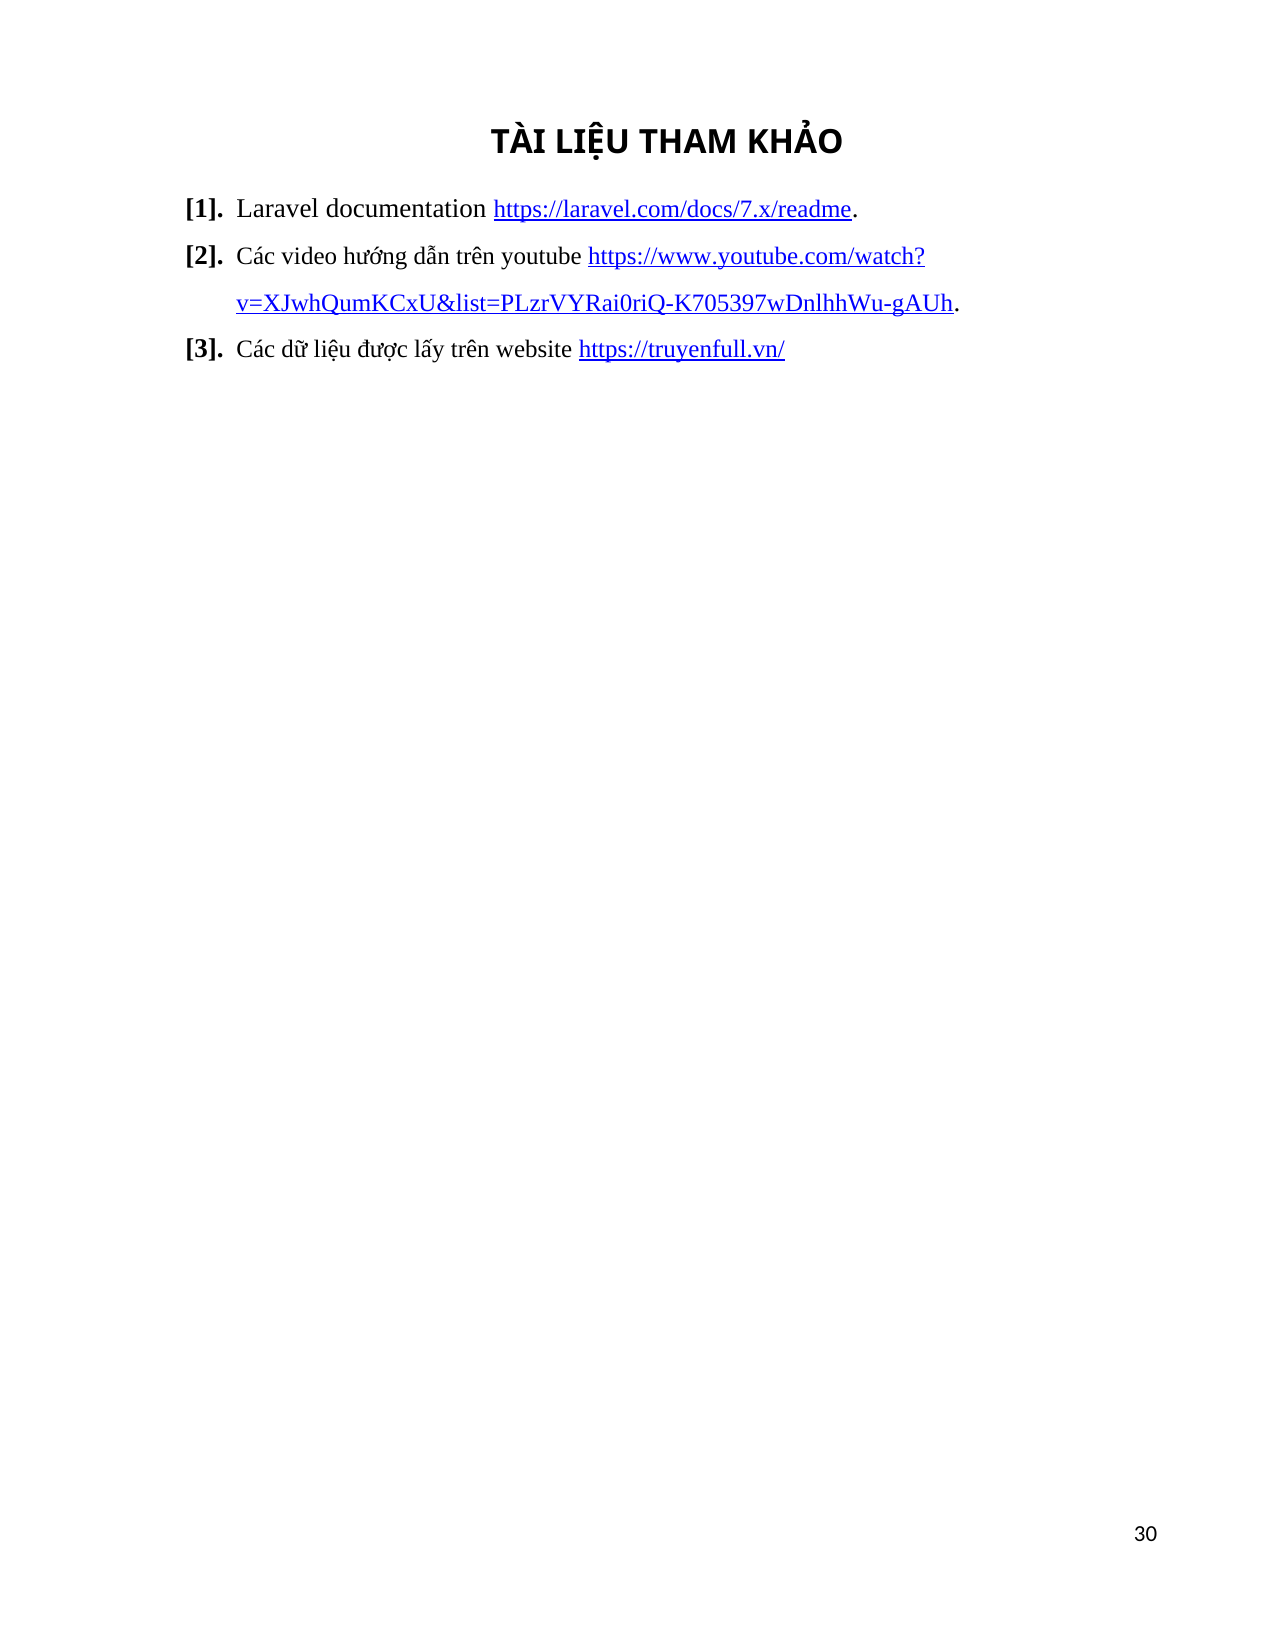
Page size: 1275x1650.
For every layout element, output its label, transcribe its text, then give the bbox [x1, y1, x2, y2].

list Laravel documentation https://laravel.com/docs/7.x/readme. [185, 192, 1157, 223]
subtitle TÀI LIỆU THAM KHẢO [177, 118, 1157, 163]
list Các dữ liệu được lấy trên website https://truyenfull.vn/ [185, 332, 1157, 363]
list Các video hướng dẫn trên youtube https://www.youtube.com/watch?v=XJwhQumKCxU&list=PLzrVYRai0riQ-K705397wDnlhhWu-gAUh. [185, 239, 1157, 317]
